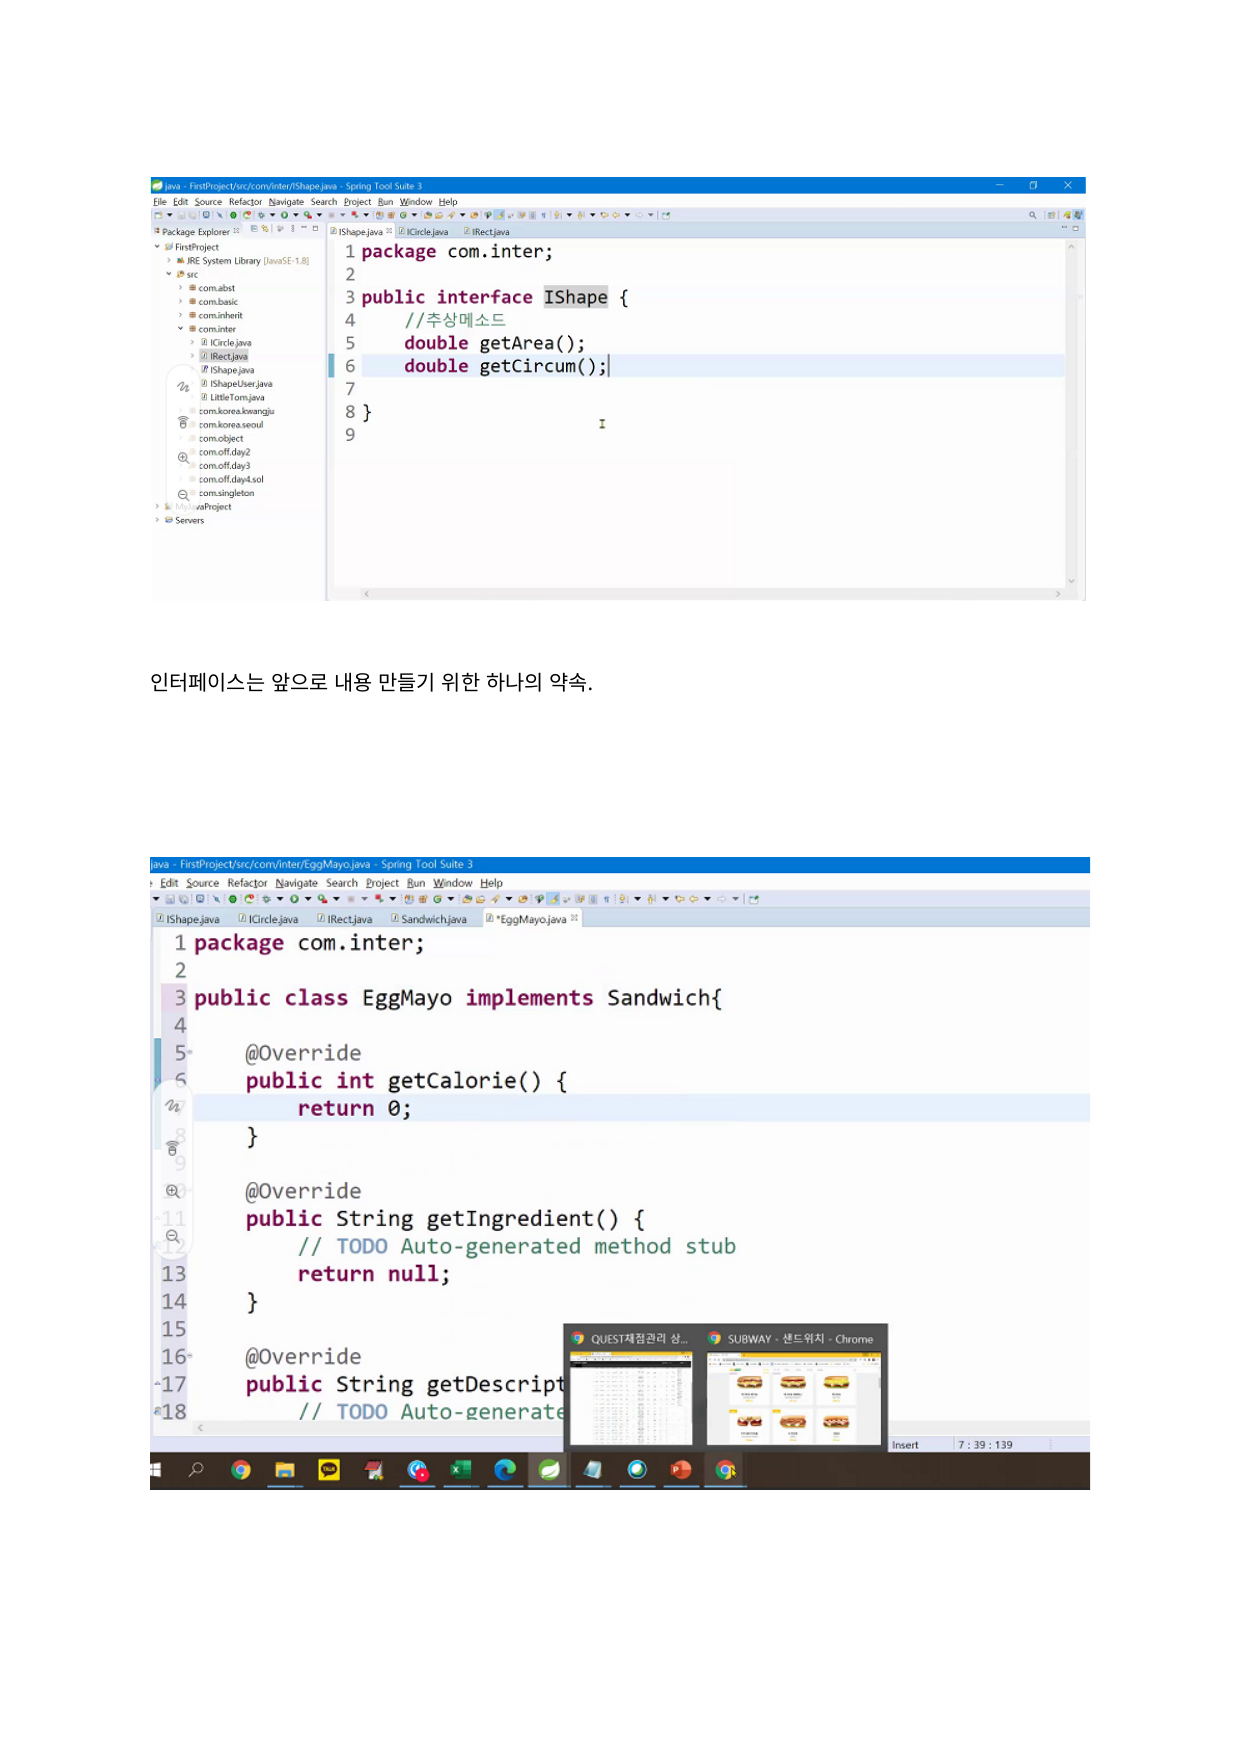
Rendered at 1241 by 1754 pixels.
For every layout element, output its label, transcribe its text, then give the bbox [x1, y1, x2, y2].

picture [150, 857, 1091, 1490]
text 인터페이스는 앞으로 내용 만들기 위한 하나의 약속. [150, 666, 1090, 697]
picture [150, 177, 1091, 601]
